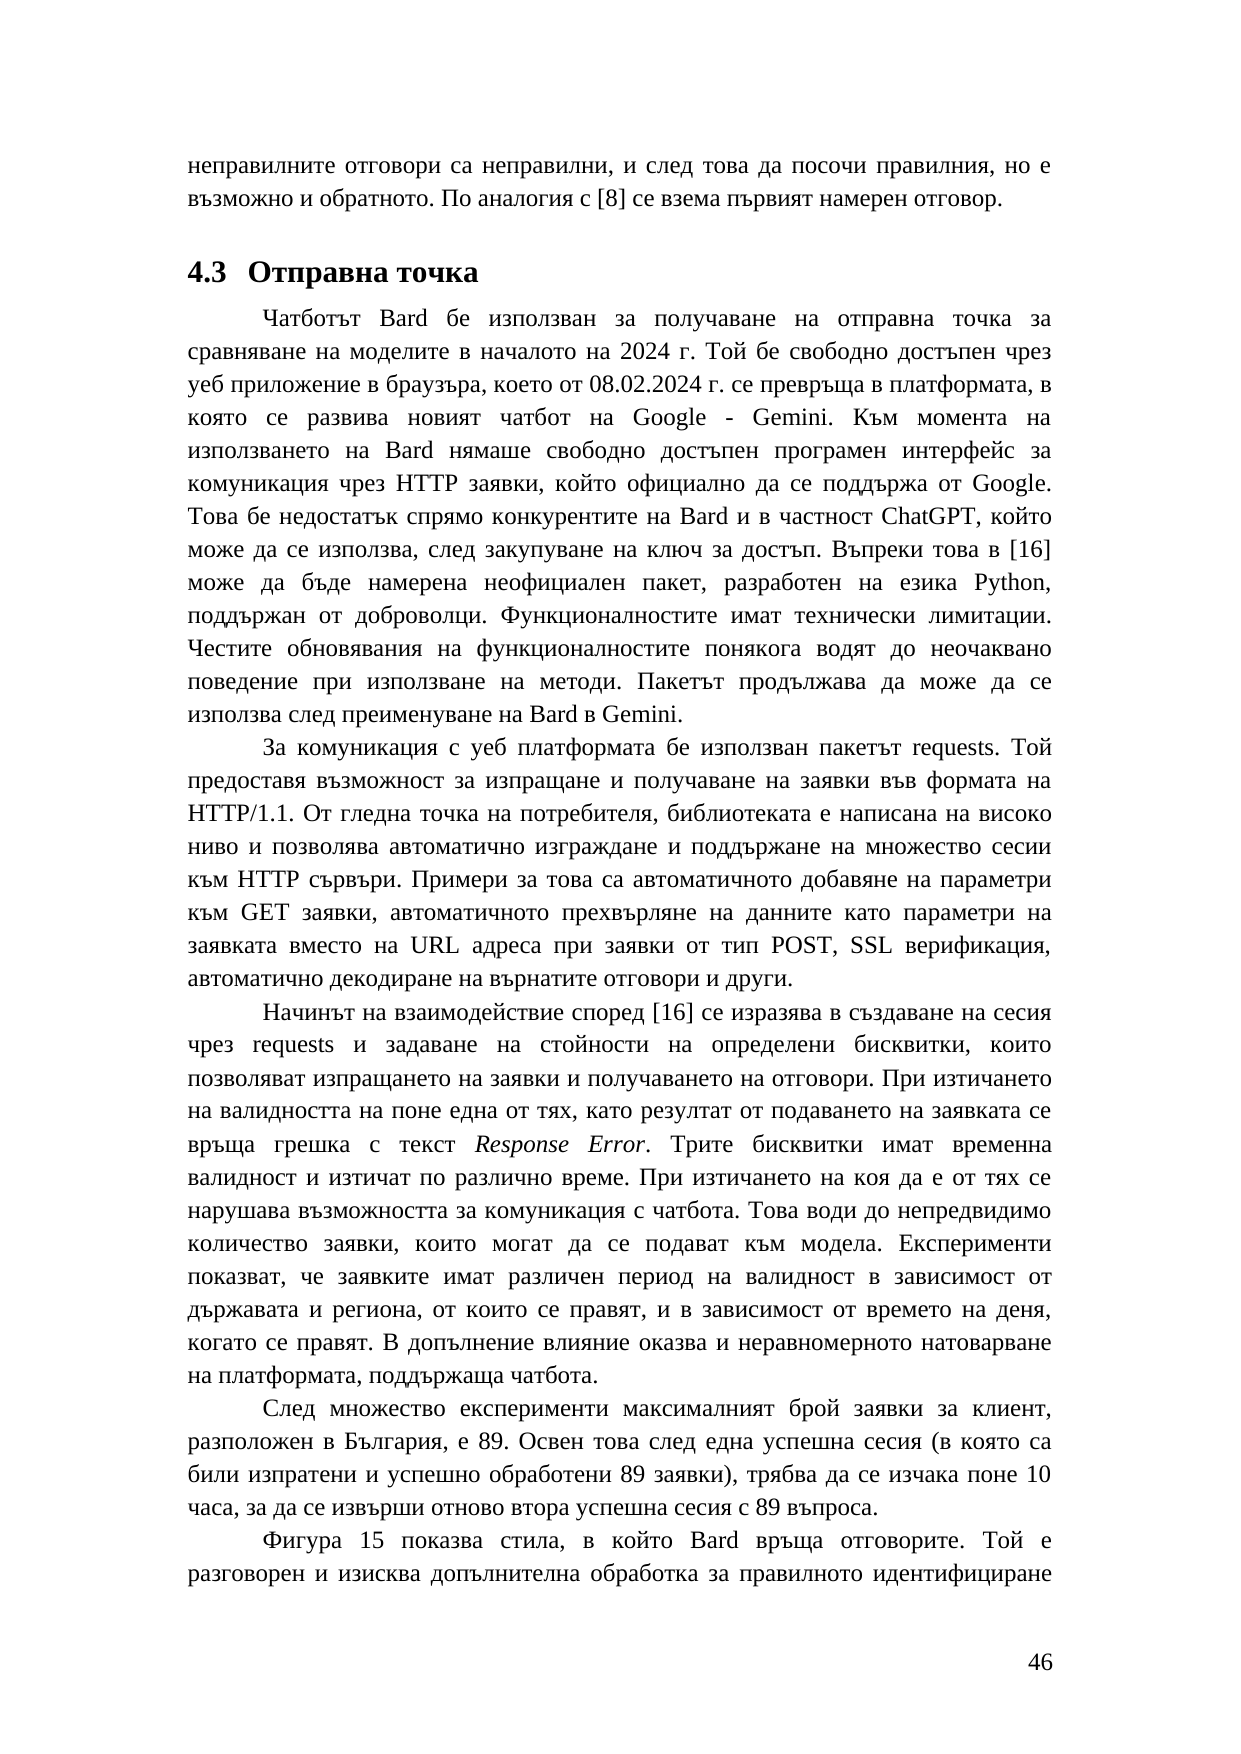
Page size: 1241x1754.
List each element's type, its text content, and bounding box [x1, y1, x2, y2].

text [187, 1525, 1053, 1587]
subtitle Отправна точка [187, 253, 1053, 289]
text За комуникация с уеб платформата бе използван пакетът requests. Той предоставя възможност за изпращане и получаване на заявки във формата на HTTP/1.1. От гледна точка на потребителя, библиотеката е написана на високо ниво и позволява автоматично изграждане и поддържане на множество сесии към HTTP сървъри. Примери за това са автоматичното добавяне на параметри към GET заявки, автоматичното прехвърляне на данните като параметри на заявката вместо на URL адреса при заявки от тип POST, SSL верификация, автоматично декодиране на върнатите отговори и други. [187, 732, 1053, 992]
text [187, 150, 1053, 212]
text Начинът на взаимодействие според [16] се изразява в създаване на сесия чрез requests и задаване на стойности на определени бисквитки, които позволяват изпращането на заявки и получаването на отговори. При изтичането на валидността на поне една от тях, като резултат от подаването на заявката се връща грешка с текст Response Error. Трите бисквитки имат временна валидност и изтичат по различно време. При изтичането на коя да е от тях се нарушава възможността за комуникация с чатбота. Това води до непредвидимо количество заявки, които могат да се подават към модела. Експерименти показват, че заявките имат различен период на валидност в зависимост от държавата и региона, от които се правят, и в зависимост от времето на деня, когато се правят. В допълнение влияние оказва и неравномерното натоварване на платформата, поддържаща чатбота. [187, 997, 1053, 1388]
text След множество експерименти максималният брой заявки за клиент, разположен в България, е 89. Освен това след една успешна сесия (в която са били изпратени и успешно обработени 89 заявки), трябва да се изчака поне 10 часа, за да се извърши отново втора успешна сесия с 89 въпроса. [187, 1393, 1053, 1521]
text Чатботът Bard бе използван за получаване на отправна точка за сравняване на моделите в началото на 2024 г. Той бе свободно достъпен чрез уеб приложение в браузъра, което от 08.02.2024 г. се превръща в платформата, в която се развива новият чатбот на Google - Gemini. Към момента на използването на Bard нямаше свободно достъпен програмен интерфейс за комуникация чрез HTTP заявки, който официално да се поддържа от Google. Това бе недостатък спрямо конкурентите на Bard и в частност ChatGPT, който може да се използва, след закупуване на ключ за достъп. Въпреки това в [16] може да бъде намерена неофициален пакет, разработен на езика Python, поддържан от доброволци. Функционалностите имат технически лимитации. Честите обновявания на функционалностите понякога водят до неочаквано поведение при използване на методи. Пакетът продължава да може да се използва след преименуване на Bard в Gemini. [187, 303, 1053, 728]
